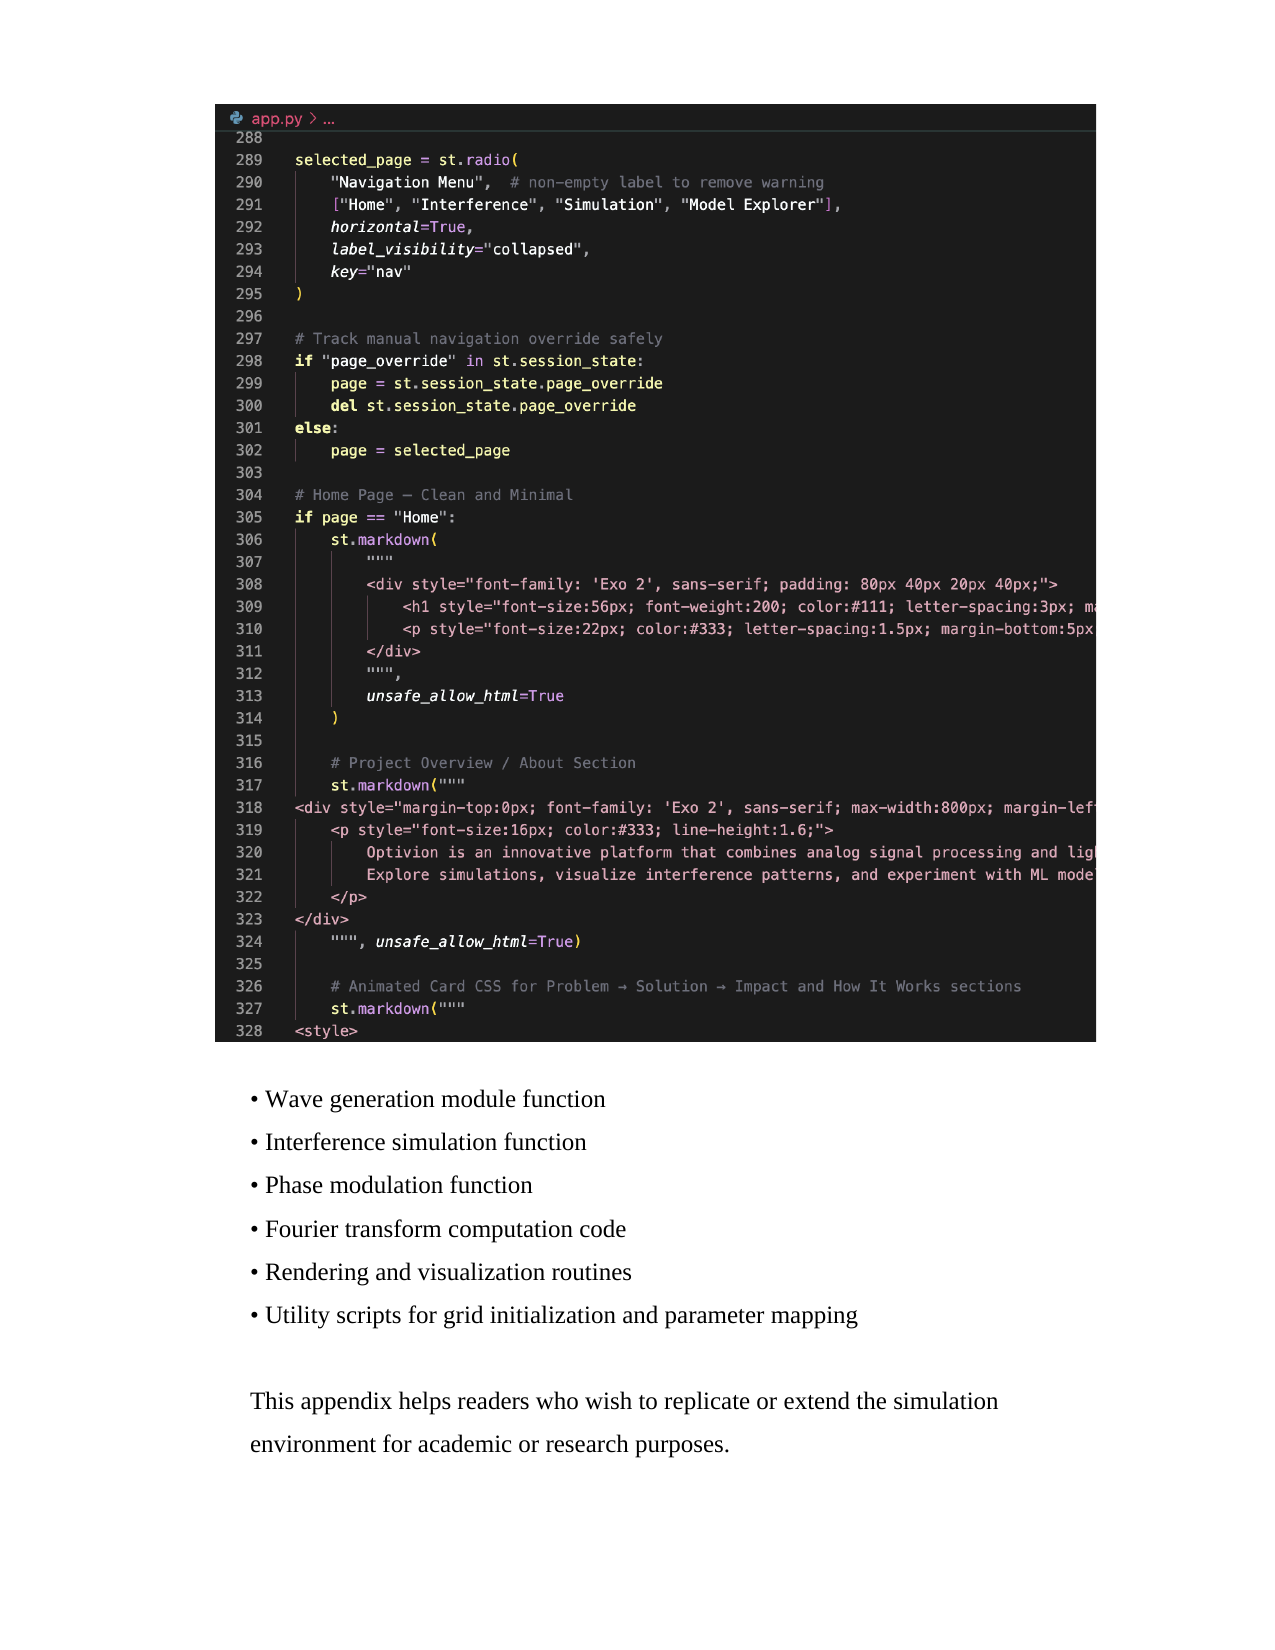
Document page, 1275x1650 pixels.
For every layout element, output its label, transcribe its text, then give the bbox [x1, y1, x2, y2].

text • Fourier transform computation code [250, 1214, 1112, 1242]
text • Phase modulation function [250, 1171, 1112, 1199]
text • Interference simulation function [250, 1127, 1112, 1156]
picture [214, 104, 1097, 1042]
text This appendix helps readers who wish to replicate or extend the simulation environment for academic or research purposes. [250, 1386, 1112, 1458]
text • Rendering and visualization routines [250, 1257, 1112, 1286]
text • Utility scripts for grid initialization and parameter mapping [250, 1300, 1112, 1329]
